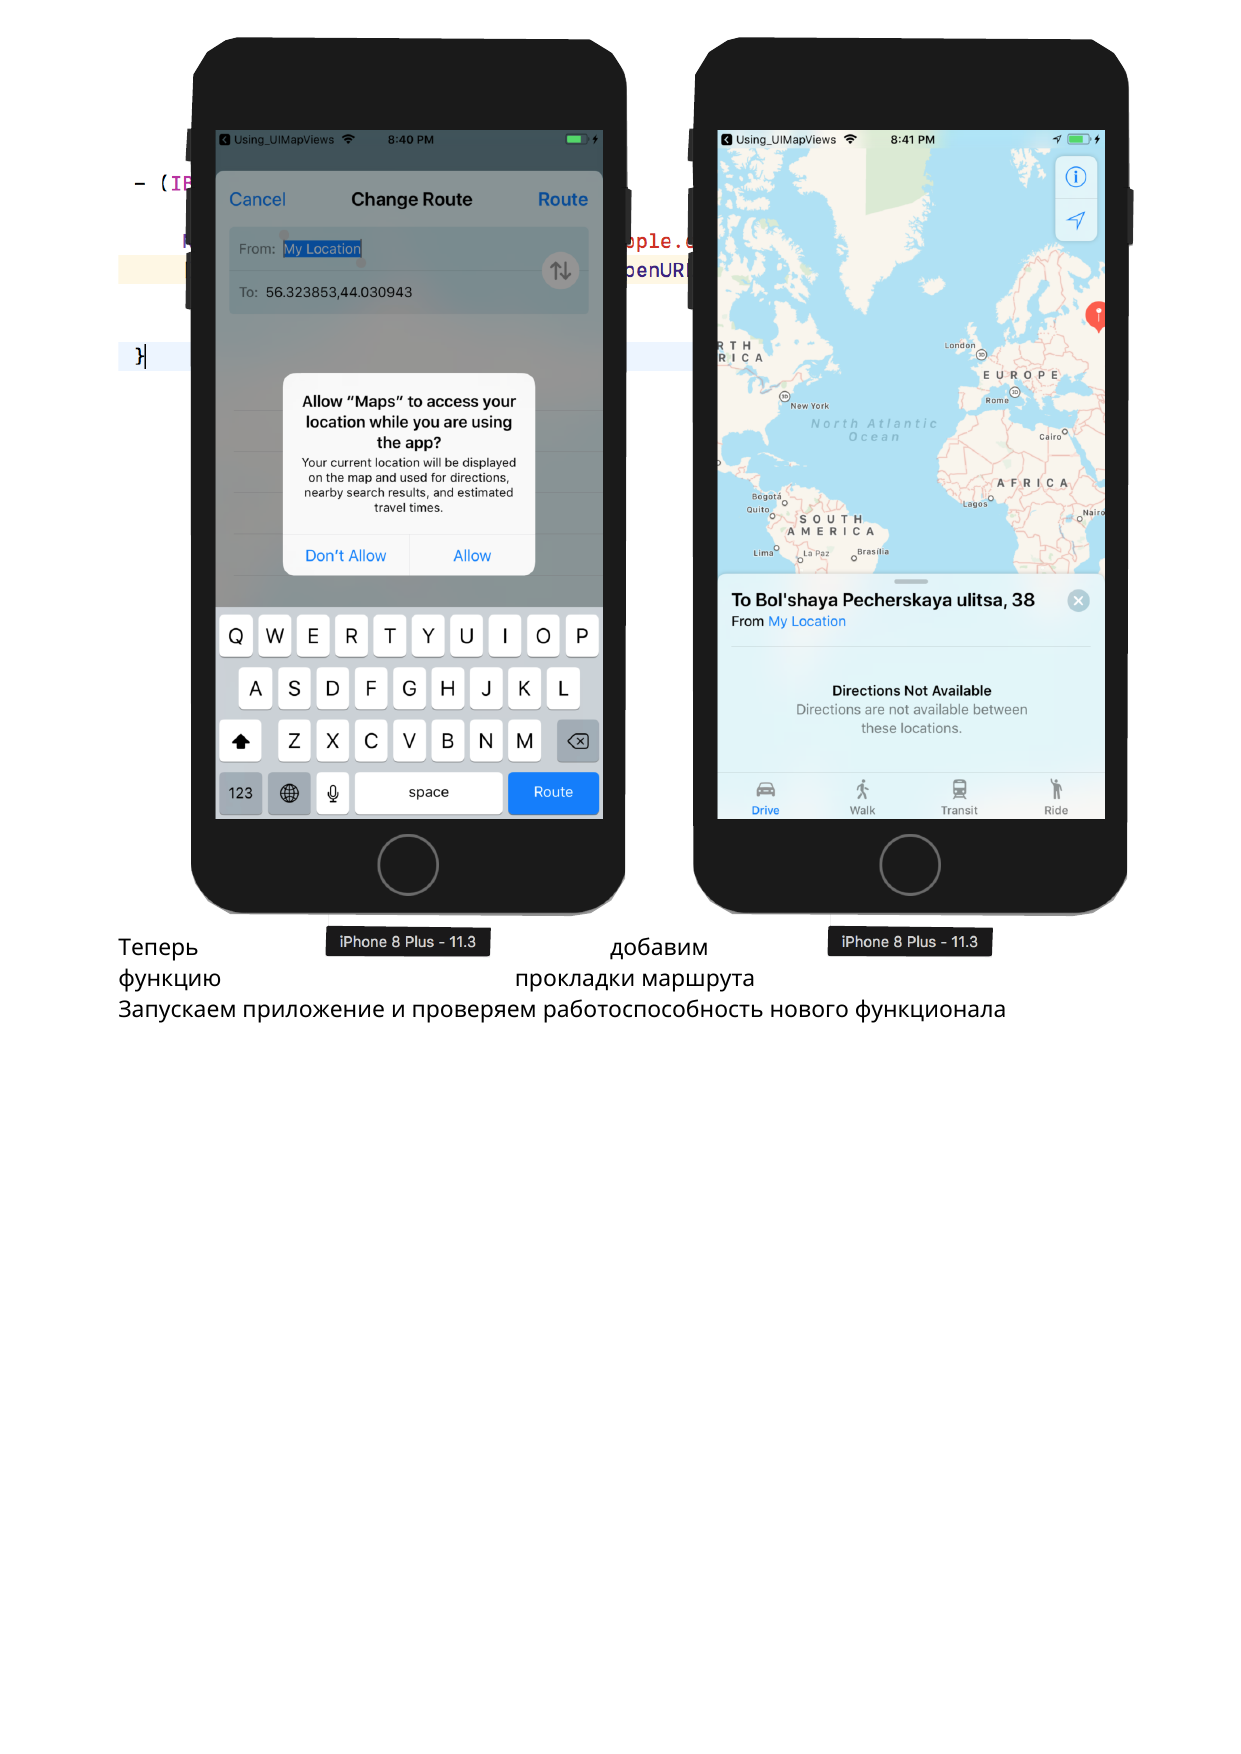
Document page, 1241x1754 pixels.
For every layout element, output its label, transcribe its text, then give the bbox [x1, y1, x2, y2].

text Теперь добавим функцию прокладки маршрута [118, 493, 1122, 993]
picture [117, 37, 1134, 956]
text Запускаем приложение и проверяем работоспособность нового функционала [118, 993, 1122, 1024]
